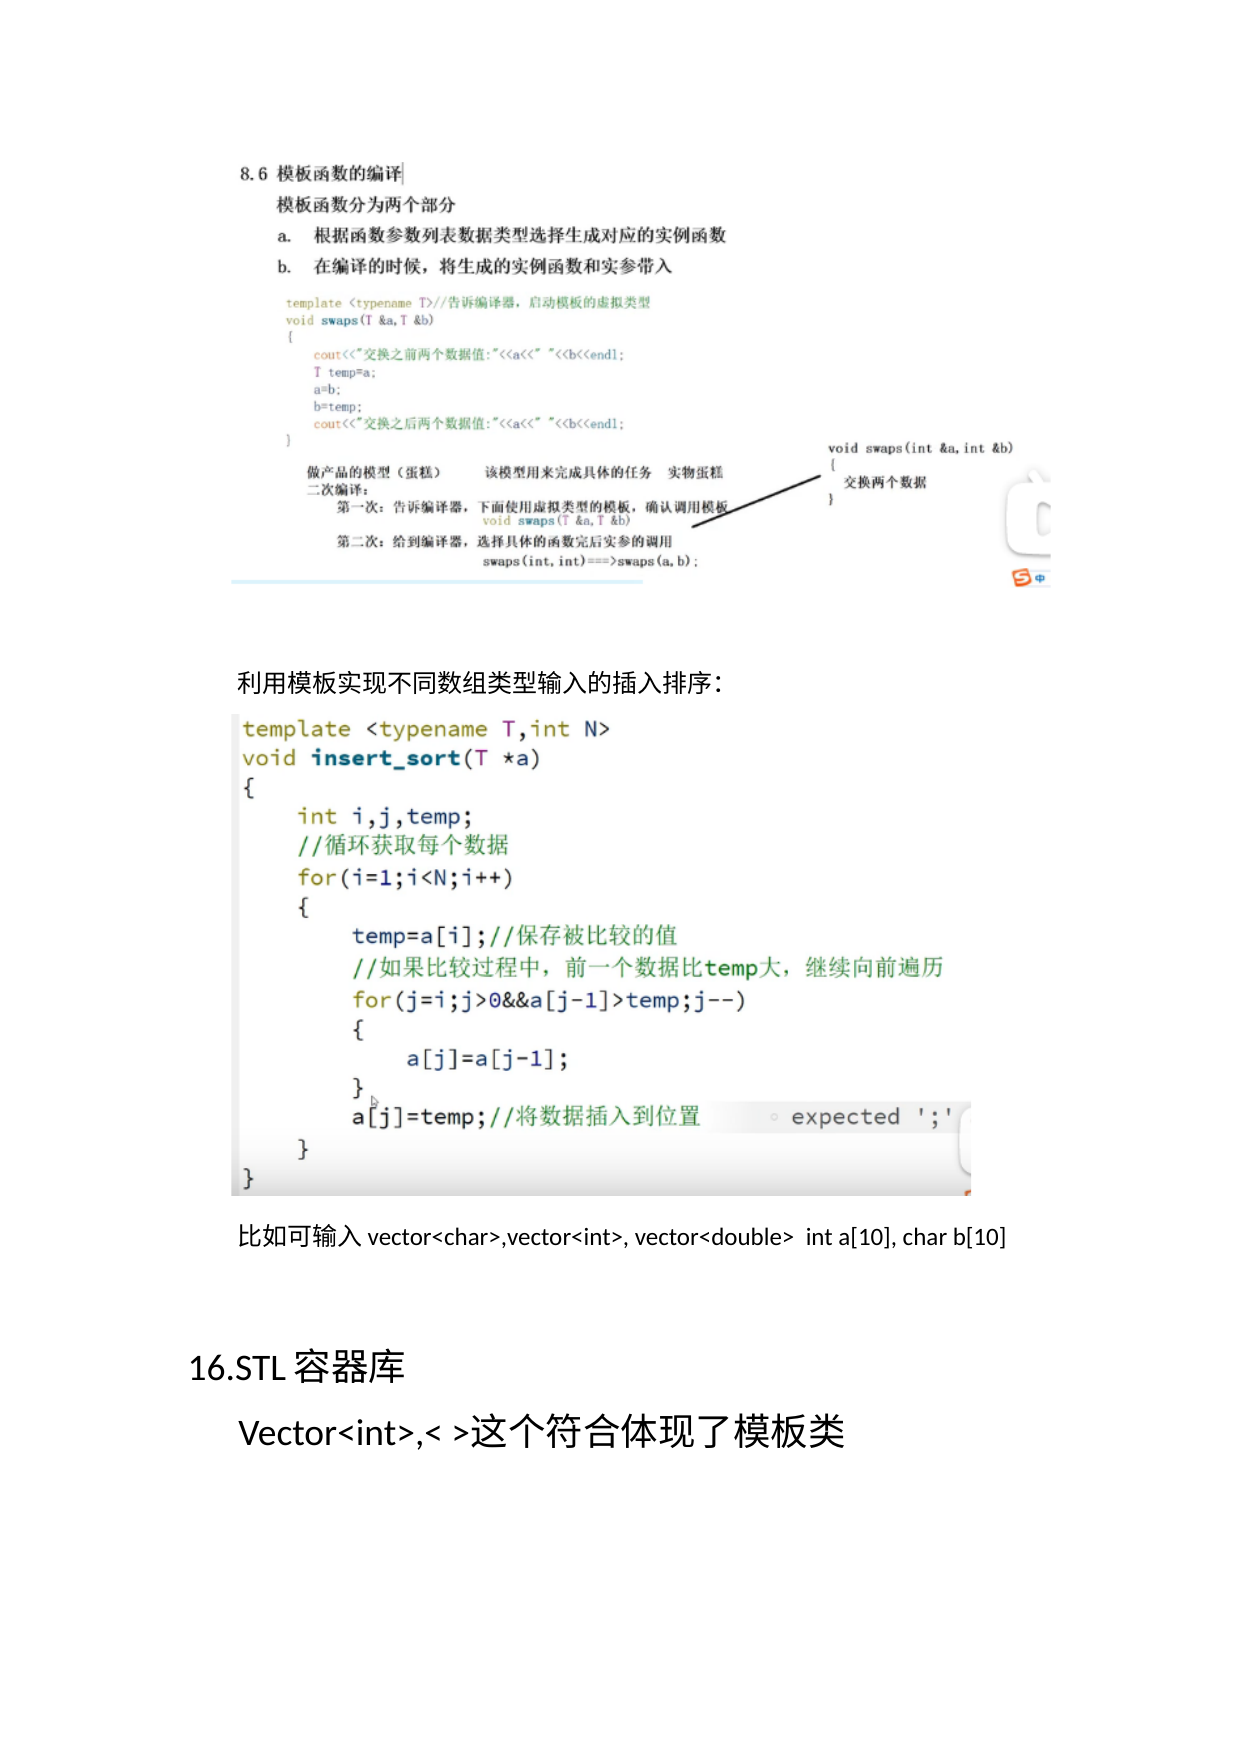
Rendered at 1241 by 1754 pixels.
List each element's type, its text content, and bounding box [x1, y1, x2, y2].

picture [231, 162, 1051, 588]
text 利用模板实现不同数组类型输入的插入排序： [187, 649, 1053, 714]
text 比如可输入vector<char>,vector<int>, vector<double> int a[10], char b[10] [187, 1202, 1053, 1267]
text Vector<int>,< >这个符合体现了模板类 [187, 1397, 1053, 1462]
picture [231, 714, 972, 1196]
text 16.STL容器库 [187, 1332, 1053, 1397]
